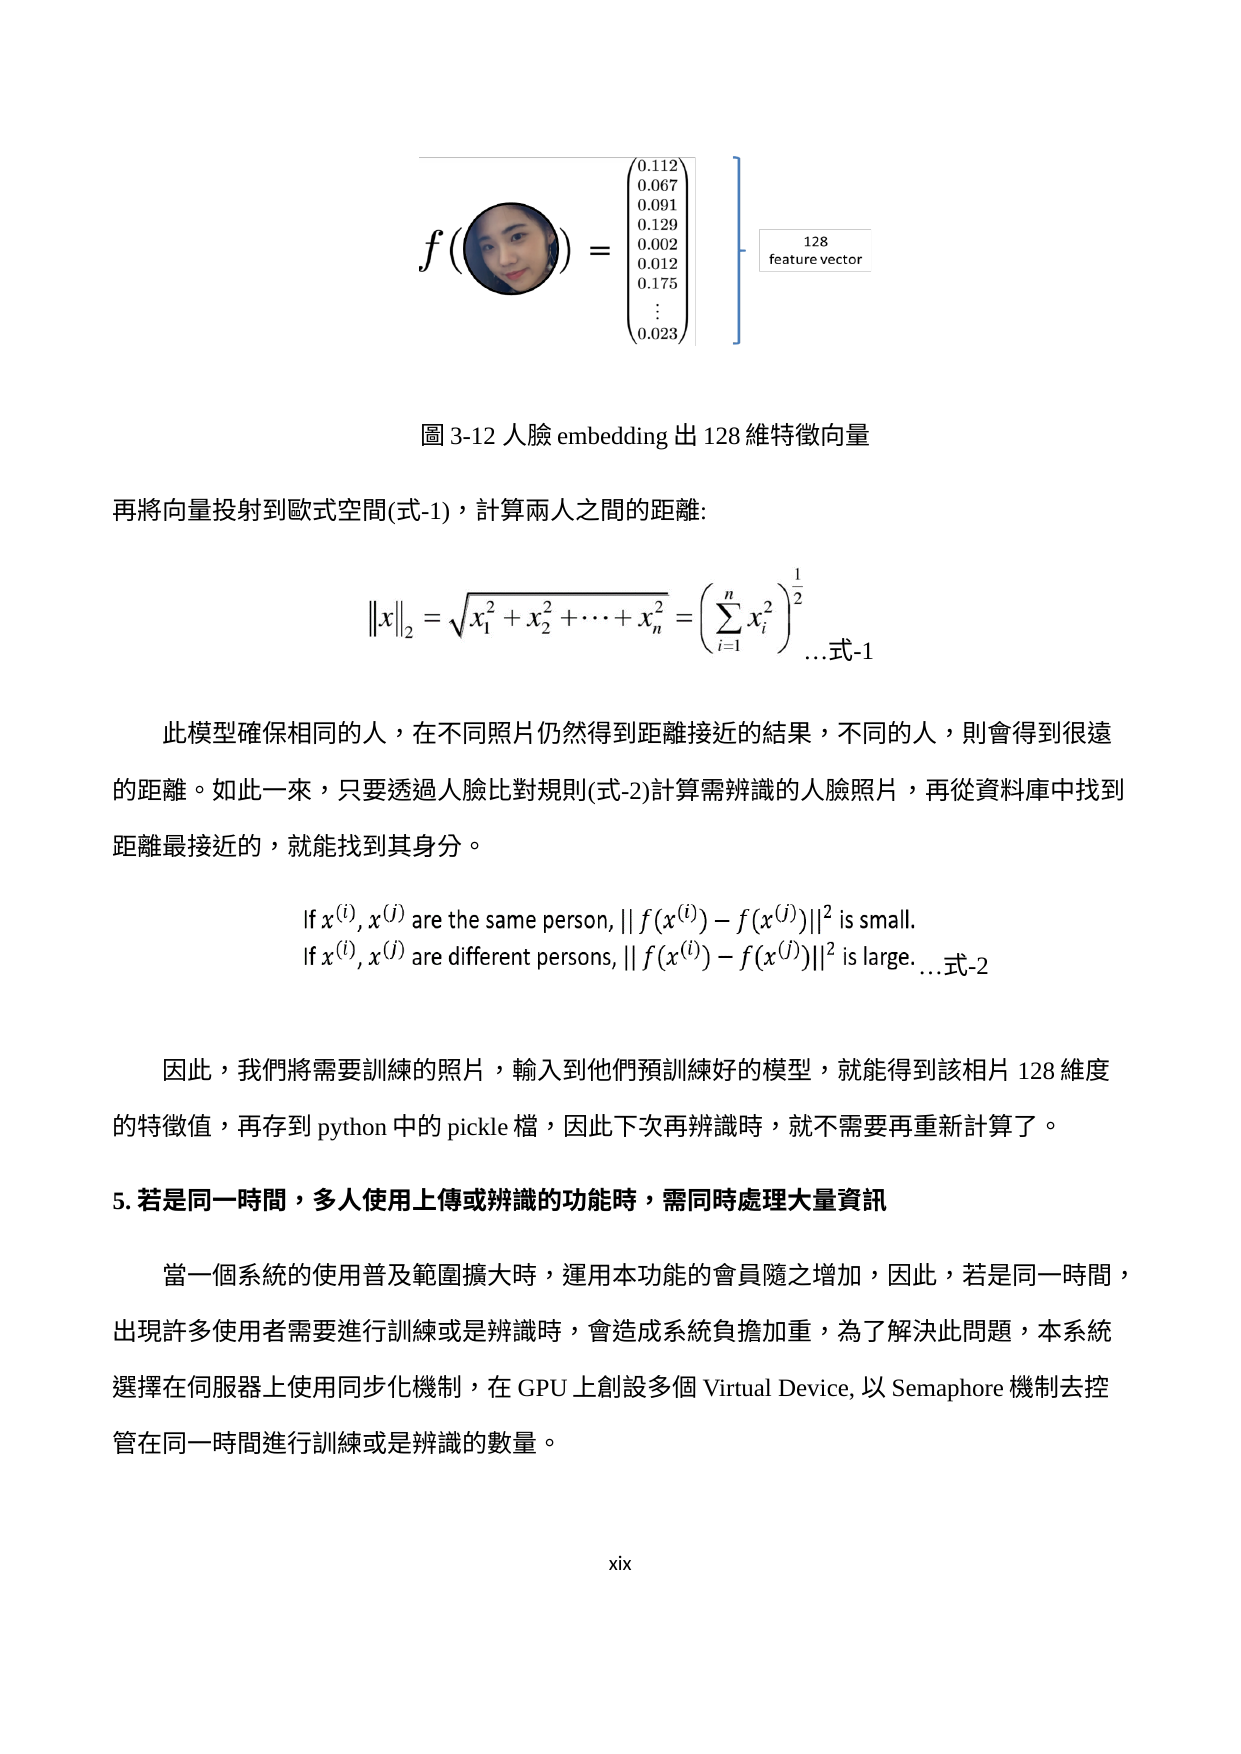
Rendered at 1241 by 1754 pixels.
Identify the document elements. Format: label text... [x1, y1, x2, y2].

text 此模型確保相同的人，在不同照片仍然得到距離接近的結果，不同的人，則會得到很遠的距離。如此一來，只要透過人臉比對規則(式-2)計算需辨識的人臉照片，再從資料庫中找到距離最接近的，就能找到其身分。 [112, 713, 1128, 863]
text 當一個系統的使用普及範圍擴大時，運用本功能的會員隨之增加，因此，若是同一時間，出現許多使用者需要進行訓練或是辨識時，會造成系統負擔加重，為了解決此問題，本系統選擇在伺服器上使用同步化機制，在GPU上創設多個Virtual Device, 以Semaphore機制去控管在同一時間進行訓練或是辨識的數量。 [112, 1254, 1128, 1461]
text 5. 若是同一時間，多人使用上傳或辨識的功能時，需同時處理大量資訊 [112, 1180, 1128, 1218]
text 圖3-12 人臉embedding出128維特徵向量 [112, 415, 1128, 453]
text 再將向量投射到歐式空間(式-1)，計算兩人之間的距離: [112, 489, 1128, 527]
picture [419, 156, 872, 346]
picture [301, 900, 918, 975]
picture [366, 563, 804, 660]
text 因此，我們將需要訓練的照片，輸入到他們預訓練好的模型，就能得到該相片128維度的特徵值，再存到python中的pickle檔，因此下次再辨識時，就不需要再重新計算了。 [112, 1049, 1128, 1143]
